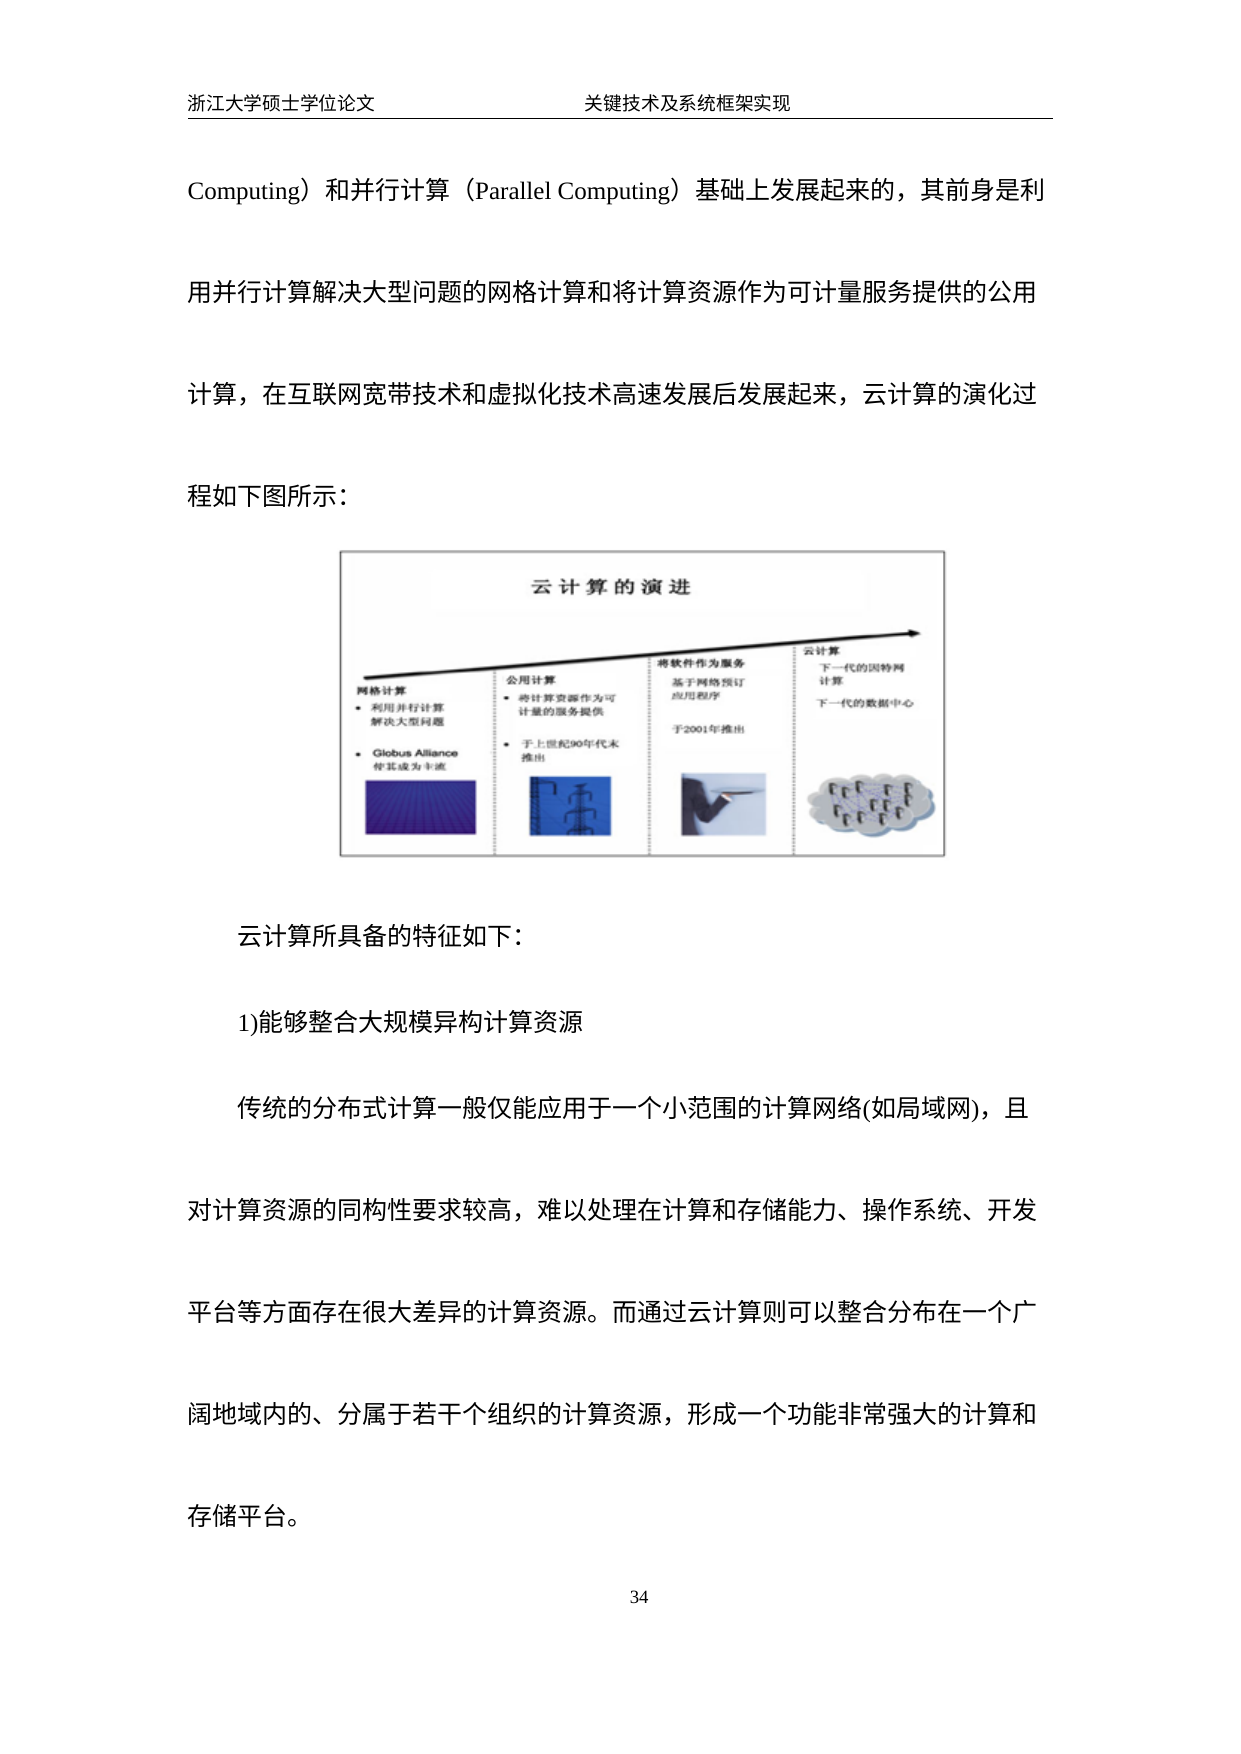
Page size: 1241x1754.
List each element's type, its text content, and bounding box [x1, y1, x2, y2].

picture [334, 546, 957, 862]
text 云计算所具备的特征如下： [187, 901, 1053, 968]
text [187, 155, 1053, 528]
text 1)能够整合大规模异构计算资源 [187, 987, 1053, 1054]
text 传统的分布式计算一般仅能应用于一个小范围的计算网络(如局域网)，且对计算资源的同构性要求较高，难以处理在计算和存储能力、操作系统、开发平台等方面存在很大差异的计算资源。而通过云计算则可以整合分布在一个广阔地域内的、分属于若干个组织的计算资源，形成一个功能非常强大的计算和存储平台。 [187, 1073, 1053, 1548]
